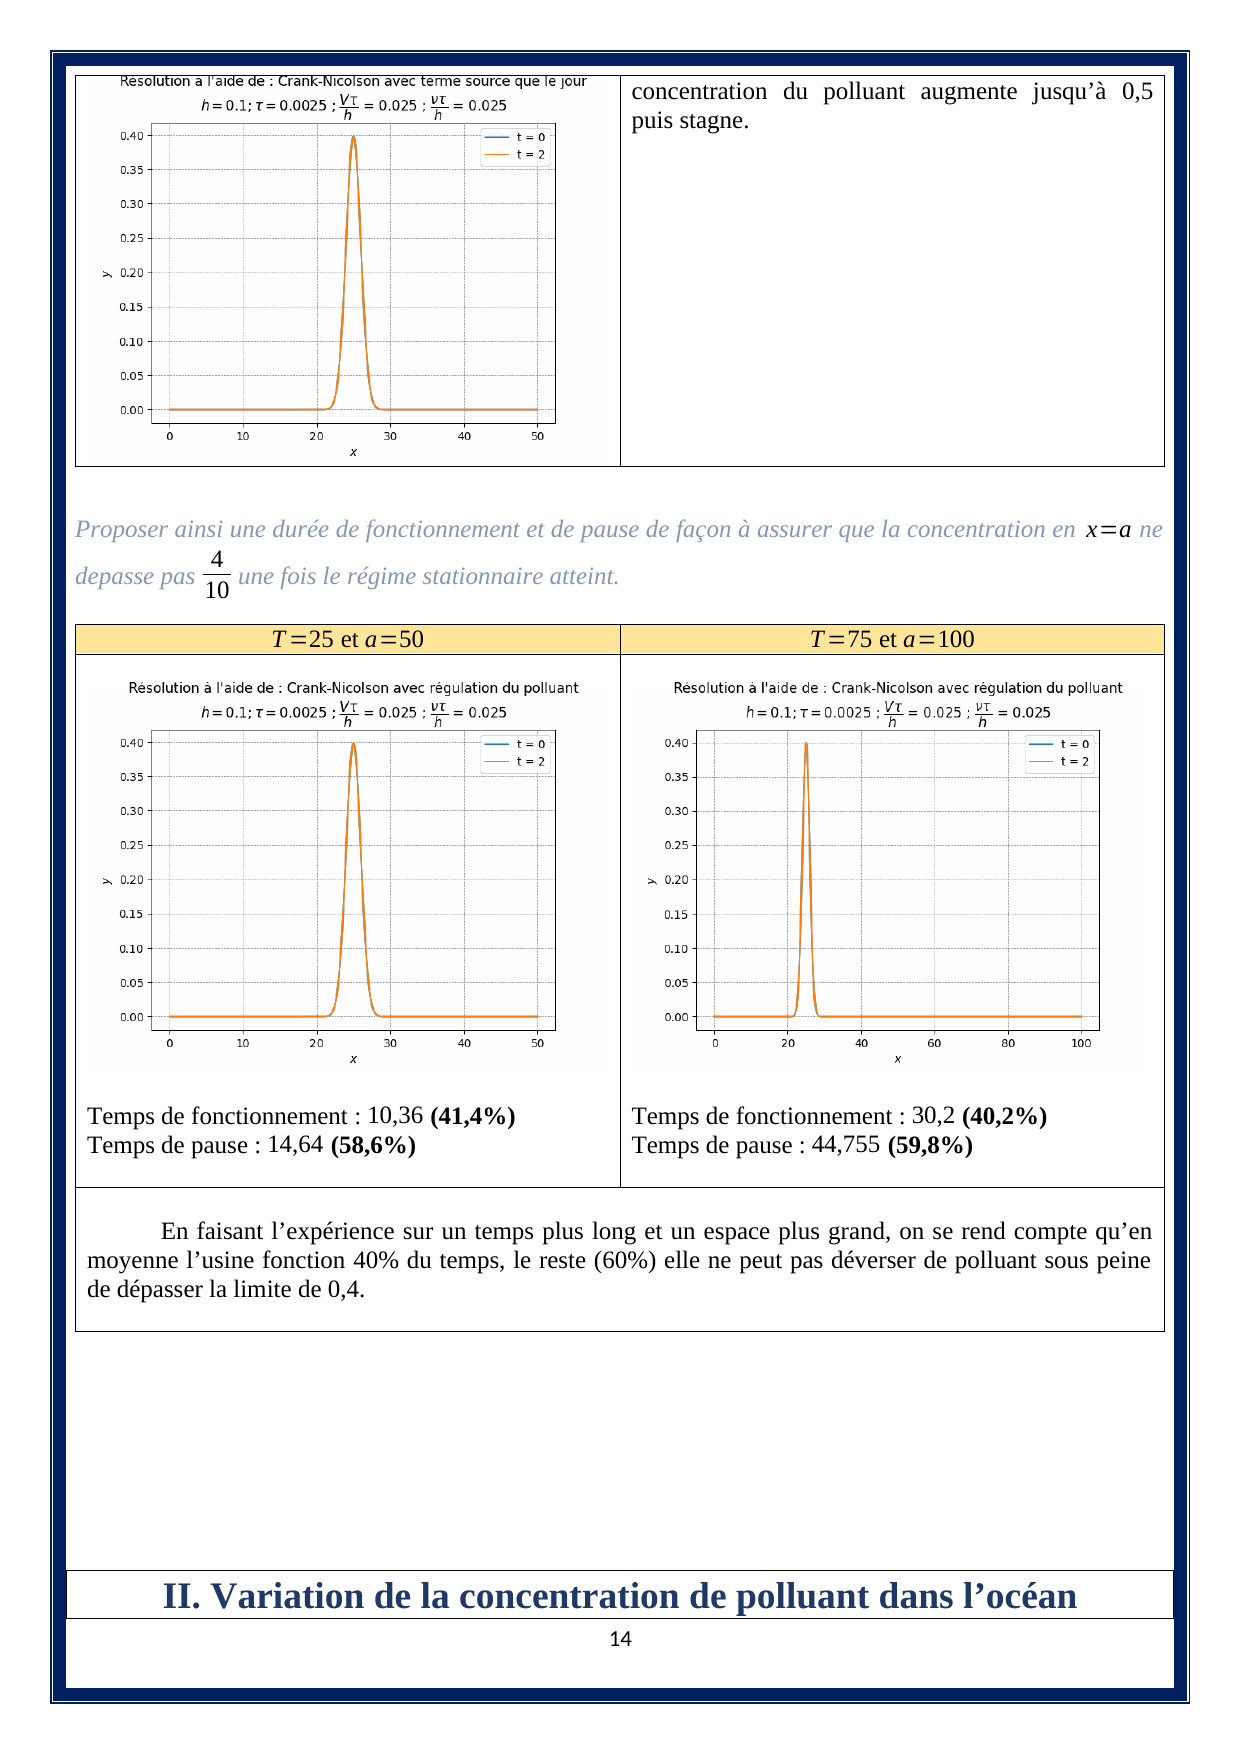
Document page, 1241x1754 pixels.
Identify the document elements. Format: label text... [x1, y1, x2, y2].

table_header [607, 76, 620, 466]
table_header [621, 76, 1164, 466]
table_cell Temps de fonctionnement : (41,4%) Temps de pause : (58,6%) [76, 655, 620, 1187]
table_header [76, 76, 86, 466]
table_header et [76, 625, 620, 653]
text Proposer ainsi une durée de fonctionnement et de pause de façon à assurer que la concentration en ne depasse pas une fois le régime stationnaire atteint. [75, 514, 1165, 604]
text II. Variation de la concentration de polluant dans l’océan [67, 1571, 1173, 1618]
picture [86, 76, 607, 466]
picture [631, 682, 1151, 1073]
table_header et [621, 625, 1164, 653]
picture [86, 682, 607, 1073]
table_cell Temps de fonctionnement : (40,2%) Temps de pause : (59,8%) [621, 655, 1164, 1187]
table_cell En faisant l’expérience sur un temps plus long et un espace plus grand, on se rend compte qu’en moyenne l’usine fonction 40% du temps, le reste (60%) elle ne peut pas déverser de polluant sous peine de dépasser la limite de 0,4. [76, 1188, 1164, 1331]
